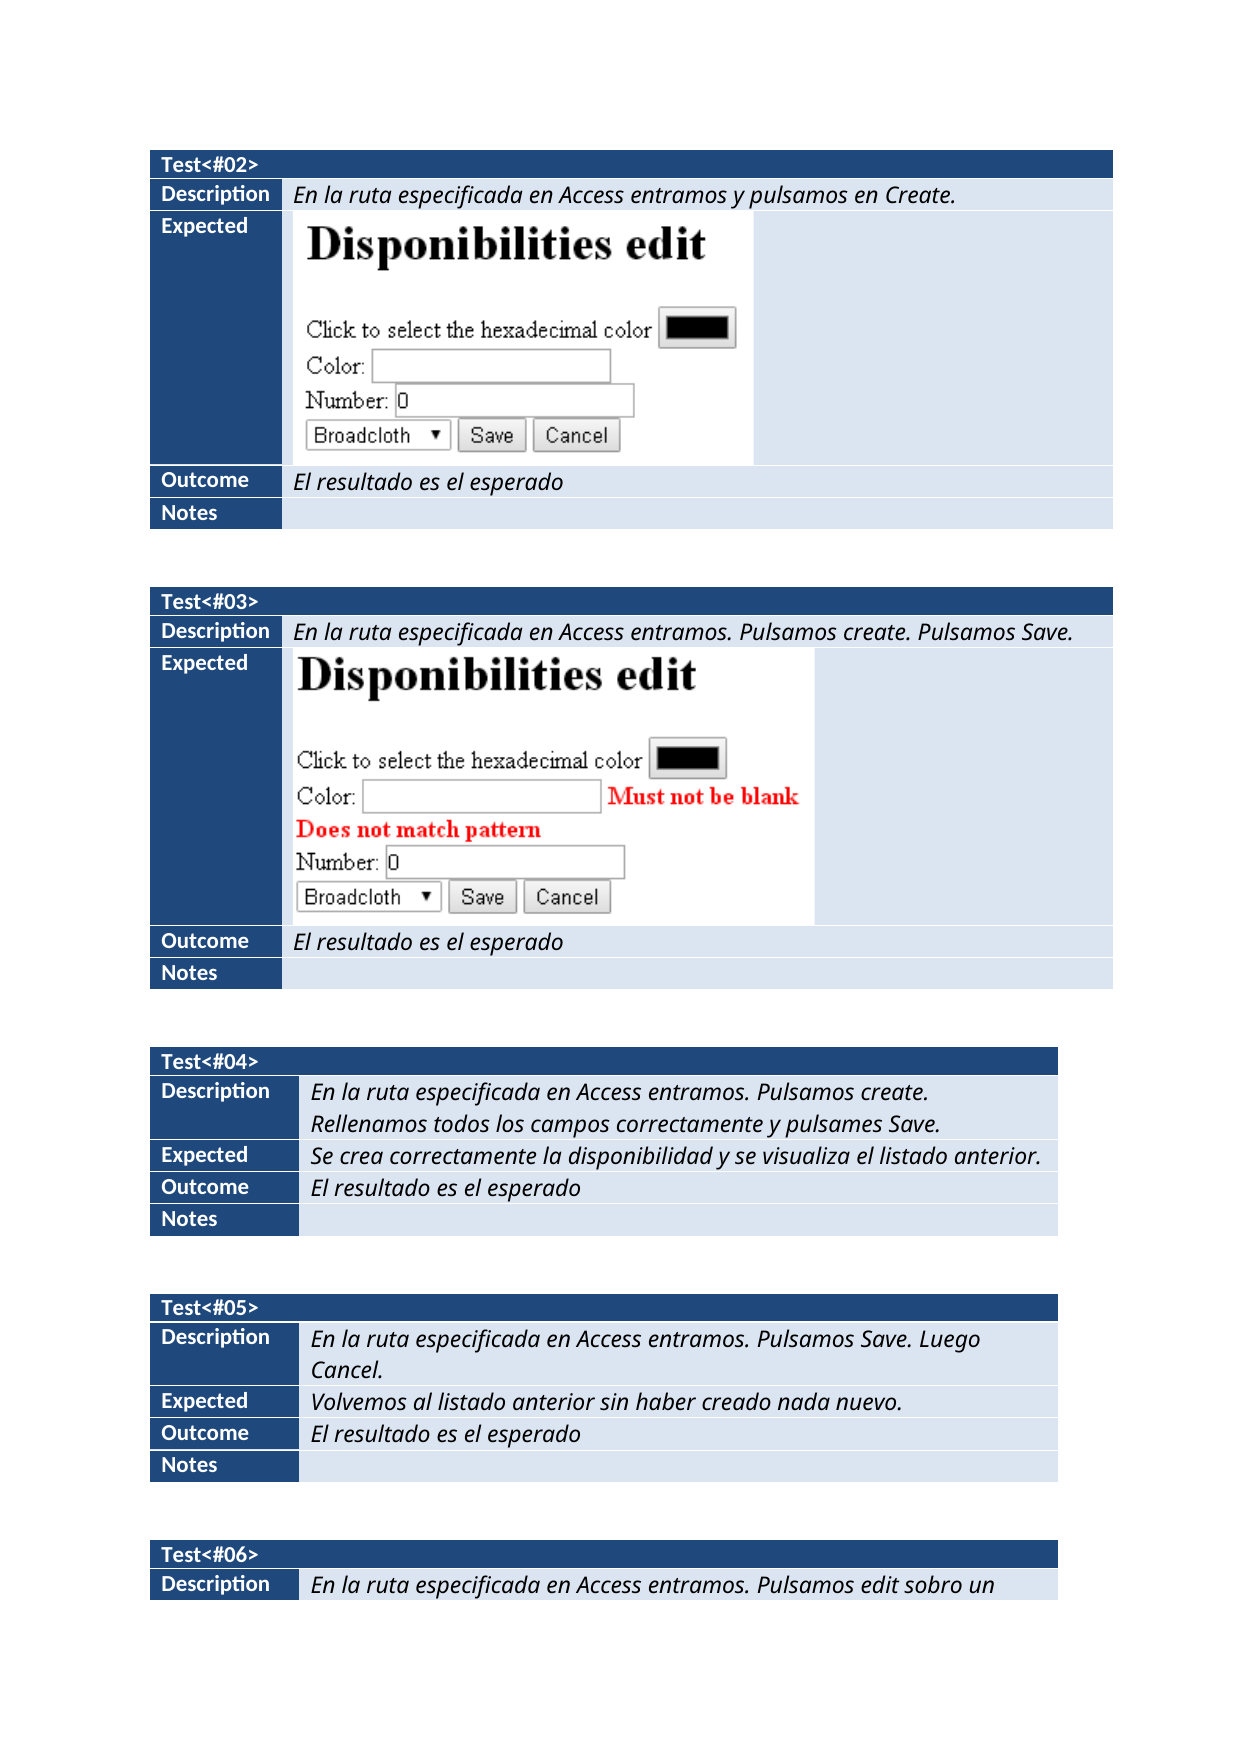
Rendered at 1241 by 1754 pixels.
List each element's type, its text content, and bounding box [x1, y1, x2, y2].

table_cell En la ruta especificada en Access entramos. Pulsamos create. Rellenamos todos los campos correctamente y pulsames Save. [299, 1076, 1058, 1139]
table_cell [754, 211, 1113, 464]
table_cell Volvemos al listado anterior sin haber creado nada nuevo. [299, 1386, 1058, 1417]
table_cell Expected [150, 648, 282, 925]
table_cell Outcome [150, 926, 282, 957]
table_cell Se crea correctamente la disponibilidad y se visualiza el listado anterior. [299, 1140, 1058, 1171]
table_cell Expected [150, 1386, 299, 1417]
table_cell El resultado es el esperado [282, 466, 1113, 497]
table_cell Notes [150, 498, 282, 529]
table_cell [282, 211, 292, 464]
table_cell Description [150, 1323, 299, 1385]
table_cell En la ruta especificada en Access entramos. Pulsamos Save. Luego Cancel. [299, 1323, 1058, 1385]
table_cell El resultado es el esperado [282, 926, 1113, 957]
table_header Test<#04> [150, 1047, 1058, 1075]
table_cell Outcome [150, 1418, 299, 1449]
table_cell El resultado es el esperado [299, 1418, 1058, 1449]
table_cell El resultado es el esperado [299, 1172, 1058, 1203]
table_cell En la ruta especificada en Access entramos y pulsamos en Create. [282, 179, 1113, 210]
table_header Test<#05> [150, 1294, 1058, 1321]
table_cell [282, 648, 292, 925]
table_cell Expected [150, 1140, 299, 1171]
table_cell [282, 498, 1113, 529]
table_cell Notes [150, 1451, 299, 1482]
table_cell [299, 1204, 1058, 1236]
table_cell En la ruta especificada en Access entramos. Pulsamos create. Pulsamos Save. [282, 616, 1113, 647]
table_cell Outcome [150, 466, 282, 497]
table_cell Description [150, 179, 282, 210]
table_cell Notes [150, 1204, 299, 1236]
table_cell Description [150, 1076, 299, 1139]
table_header Test<#02> [150, 150, 1113, 178]
table_cell Outcome [150, 1172, 299, 1203]
table_cell [282, 958, 1113, 989]
table_header Test<#06> [150, 1540, 1058, 1568]
table_cell Description [150, 616, 282, 647]
table_header Test<#03> [150, 587, 1113, 615]
table_cell Description [150, 1569, 299, 1600]
table_cell Notes [150, 958, 282, 989]
picture [292, 211, 754, 465]
picture [292, 648, 815, 925]
table_cell [299, 1451, 1058, 1482]
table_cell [299, 1569, 1058, 1600]
table_cell Expected [150, 211, 282, 464]
table_cell [815, 648, 1113, 925]
